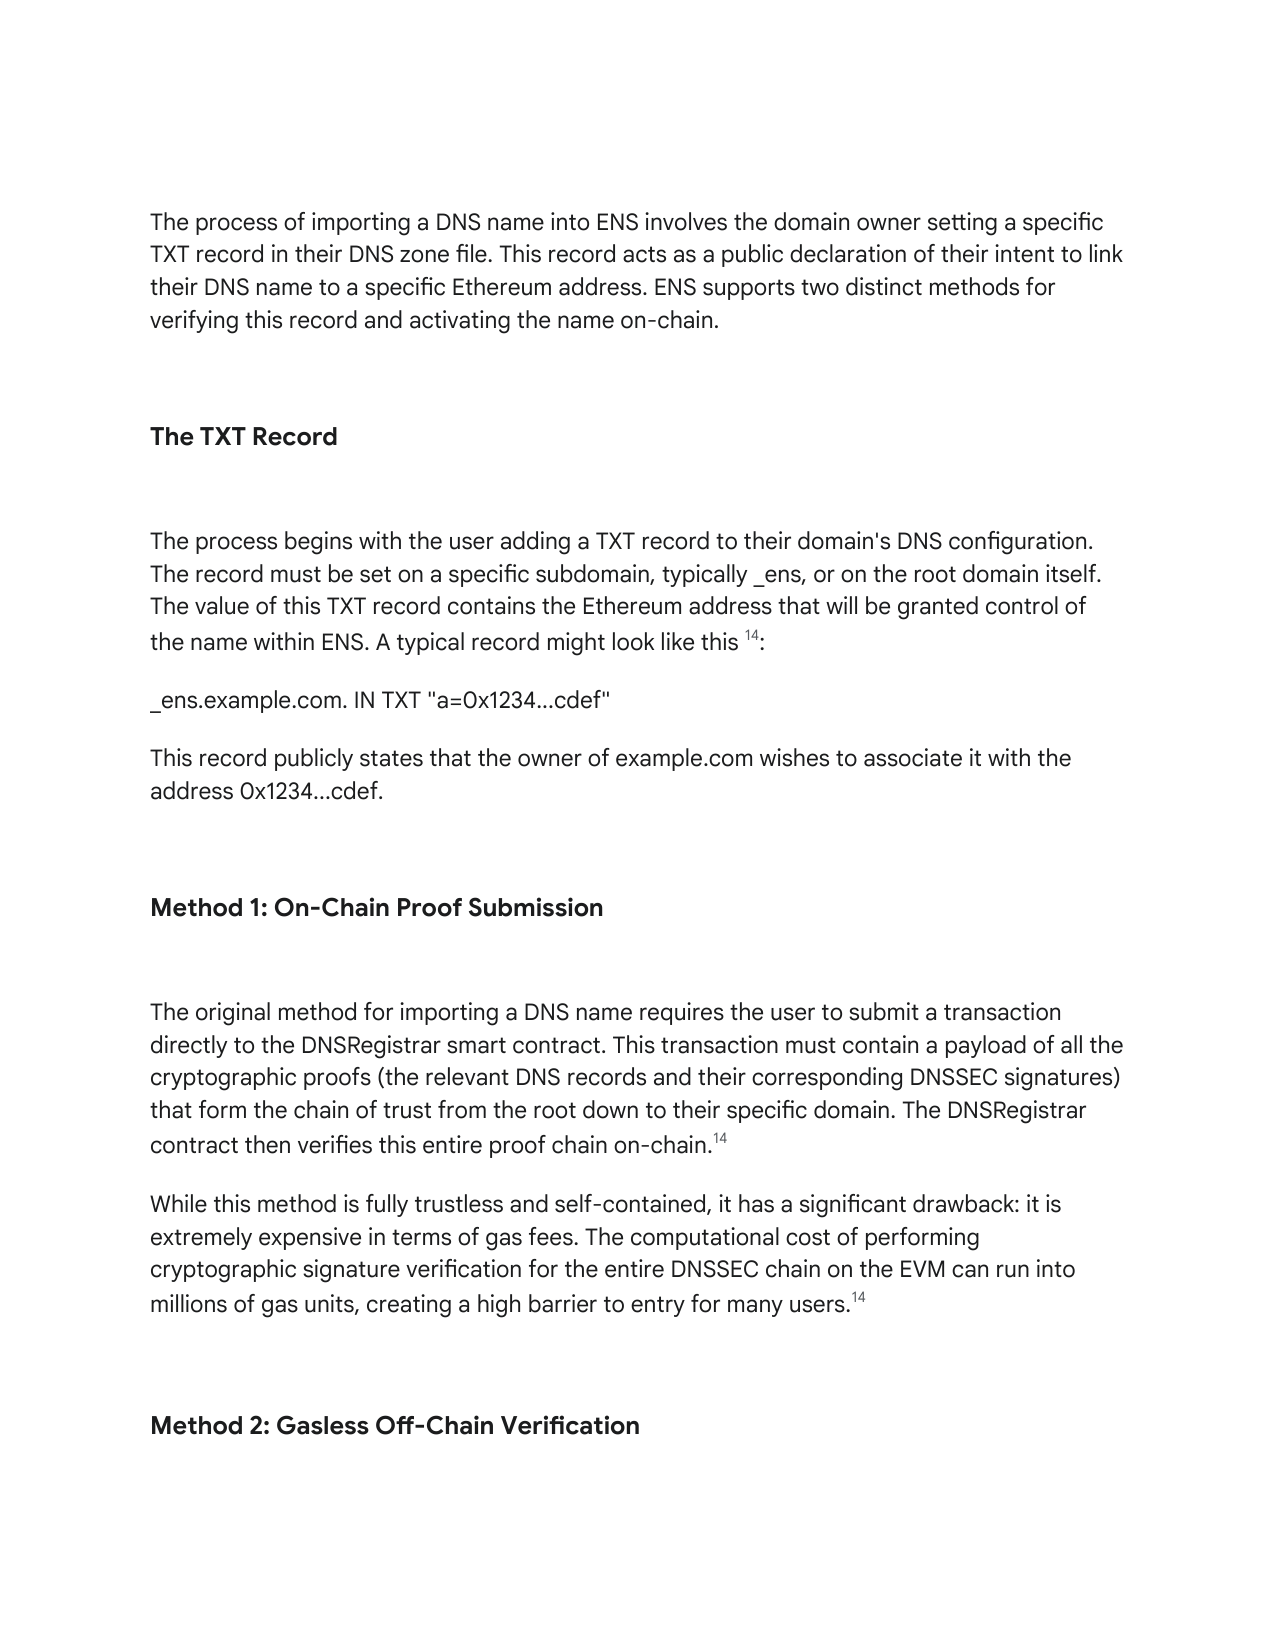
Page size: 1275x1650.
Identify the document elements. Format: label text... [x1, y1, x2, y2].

text This record publicly states that the owner of example.com wishes to associate it with the address 0x1234...cdef. [150, 744, 1125, 806]
text The original method for importing a DNS name requires the user to submit a transaction directly to the DNSRegistrar smart contract. This transaction must contain a payload of all the cryptographic proofs (the relevant DNS records and their corresponding DNSSEC signatures) that form the chain of trust from the root down to their specific domain. The DNSRegistrar contract then verifies this entire proof chain on-chain.14 [150, 998, 1125, 1161]
subtitle Method 2: Gasless Off-Chain Verification [150, 1410, 1125, 1442]
text _ens.example.com. IN TXT "a=0x1234...cdef" [150, 686, 1125, 715]
text The process of importing a DNS name into ENS involves the domain owner setting a specific TXT record in their DNS zone file. This record acts as a public declaration of their intent to link their DNS name to a specific Ethereum address. ENS supports two distinct methods for verifying this record and activating the name on-chain. [150, 208, 1125, 334]
subtitle Method 1: On-Chain Proof Submission [150, 892, 1125, 924]
subtitle The TXT Record [150, 421, 1125, 453]
text The process begins with the user adding a TXT record to their domain's DNS configuration. The record must be set on a specific subdomain, typically _ens, or on the root domain itself. The value of this TXT record contains the Ethereum address that will be granted control of the name within ENS. A typical record might look like this 14: [150, 527, 1125, 657]
text While this method is fully trustless and self-contained, it has a significant drawback: it is extremely expensive in terms of gas fees. The computational cost of performing cryptographic signature verification for the entire DNSSEC chain on the EVM can run into millions of gas units, creating a high barrier to entry for many users.14 [150, 1190, 1125, 1320]
